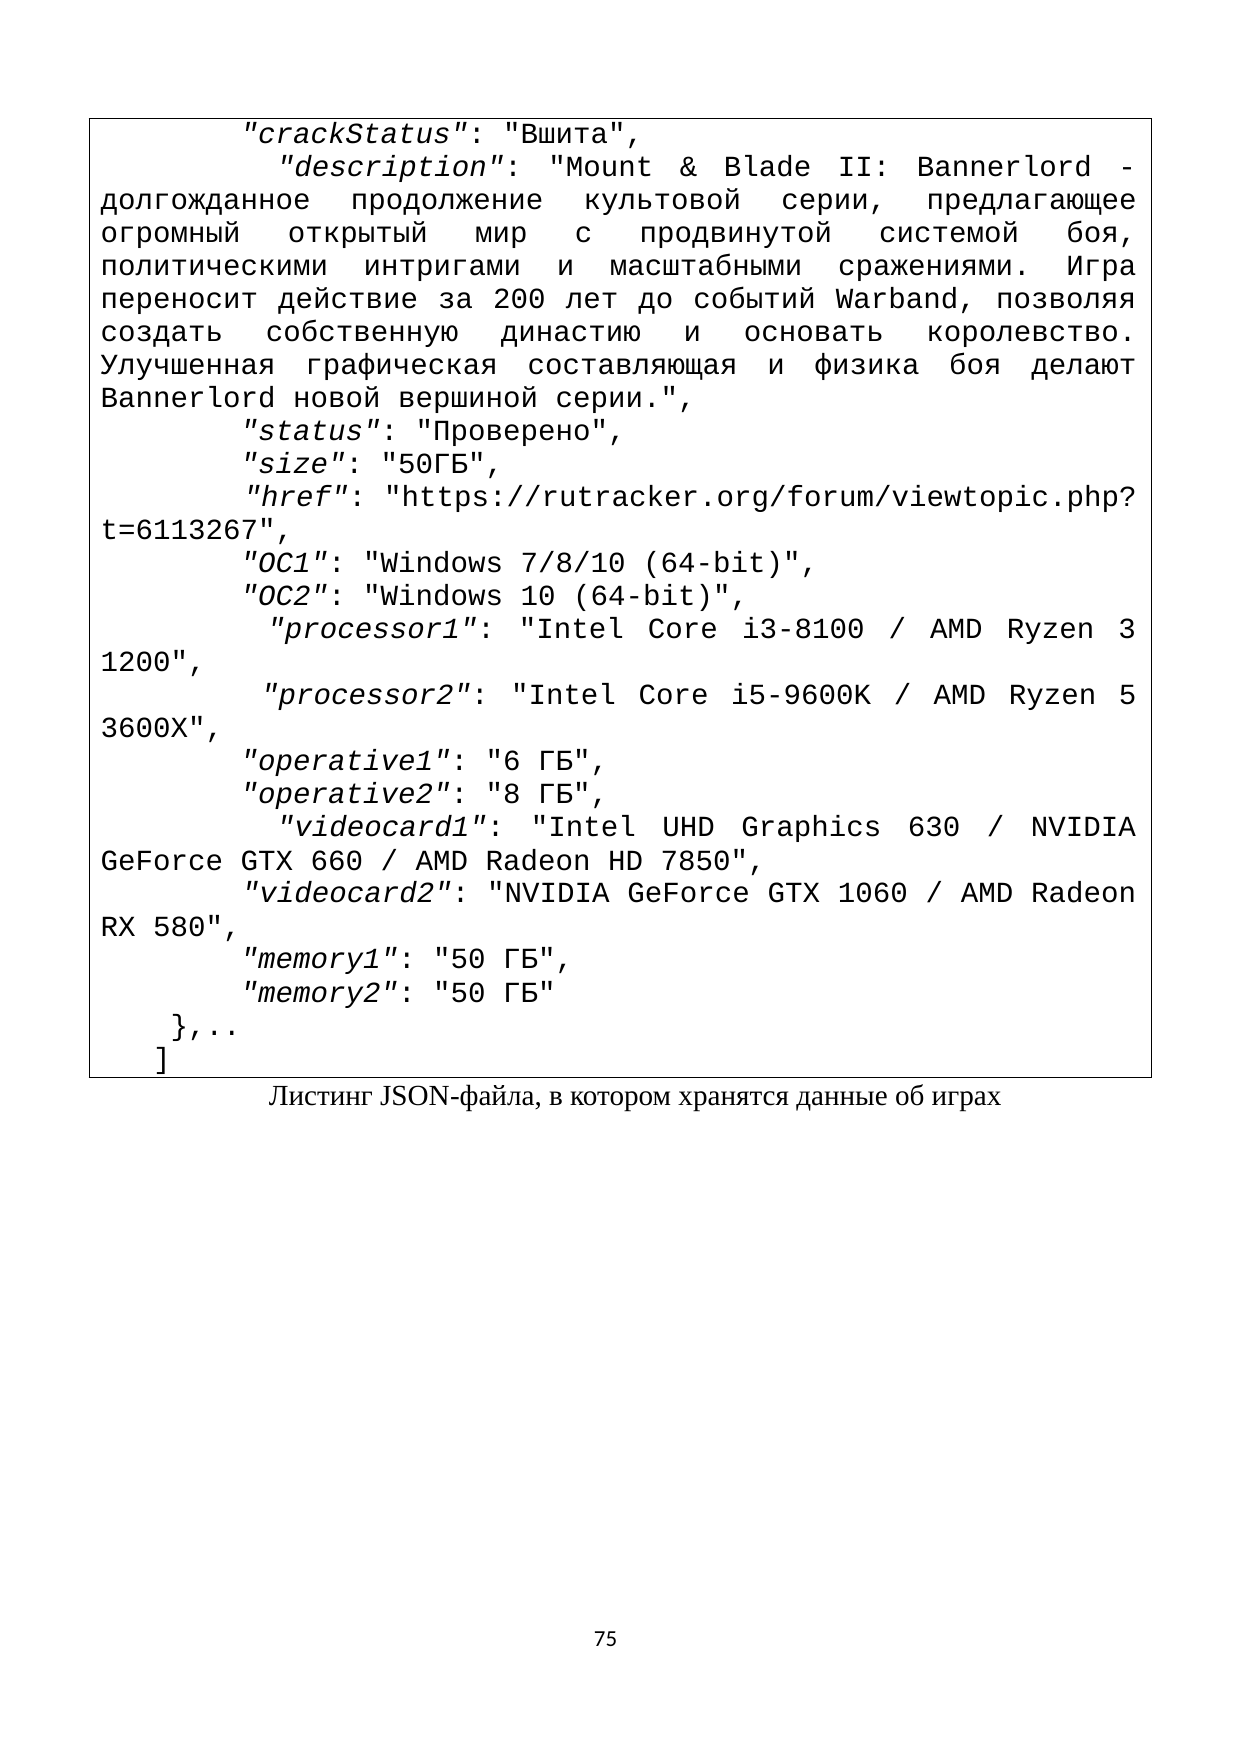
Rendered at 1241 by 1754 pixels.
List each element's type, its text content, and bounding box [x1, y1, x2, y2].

text Листинг JSON-файла, в котором хранятся данные об играх [177, 1078, 1181, 1111]
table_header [90, 119, 1151, 1077]
